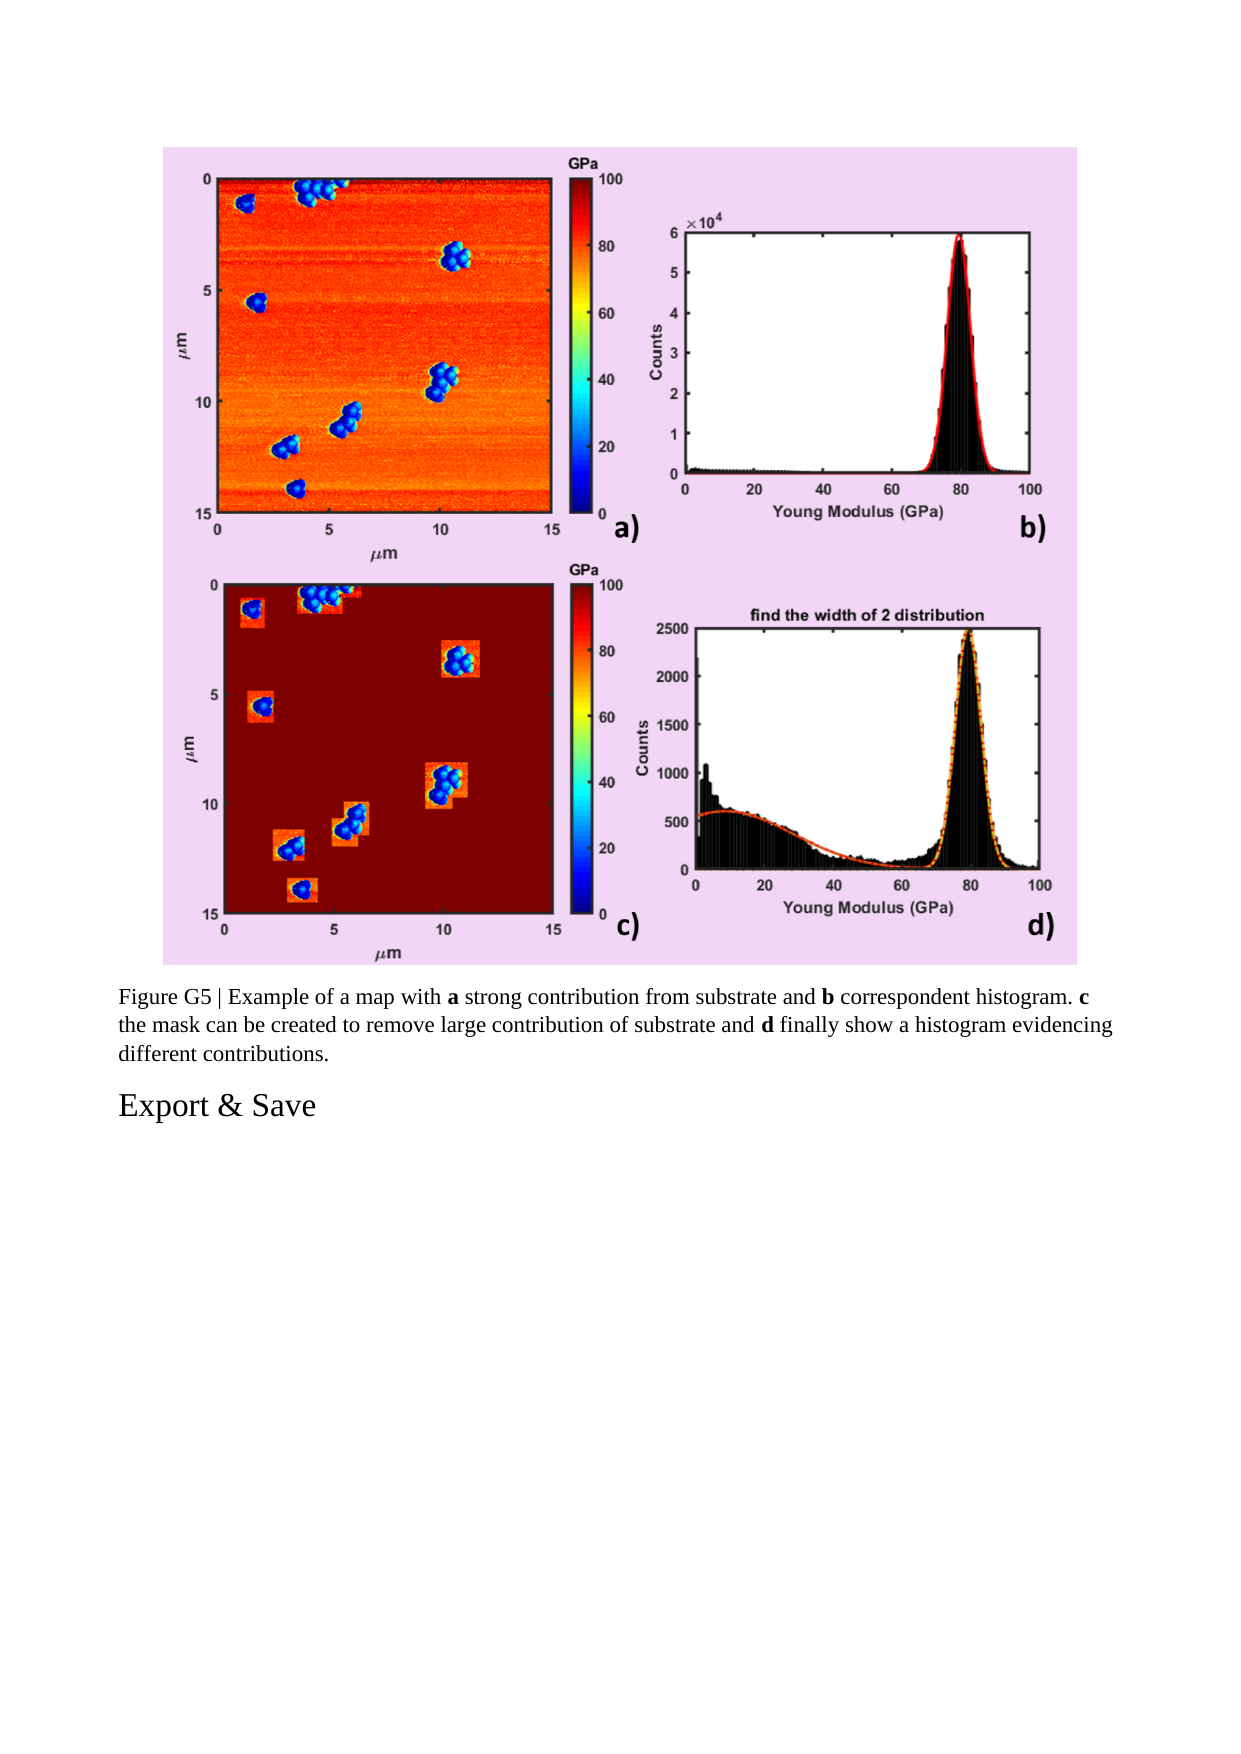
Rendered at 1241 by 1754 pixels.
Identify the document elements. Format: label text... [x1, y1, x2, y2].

picture [163, 147, 1078, 965]
subtitle Export & Save [118, 1085, 1122, 1123]
text Figure G5 | Example of a map with a strong contribution from substrate and b correspondent histogram. c the mask can be created to remove large contribution of substrate and d finally show a histogram evidencing different contributions. [118, 983, 1122, 1066]
